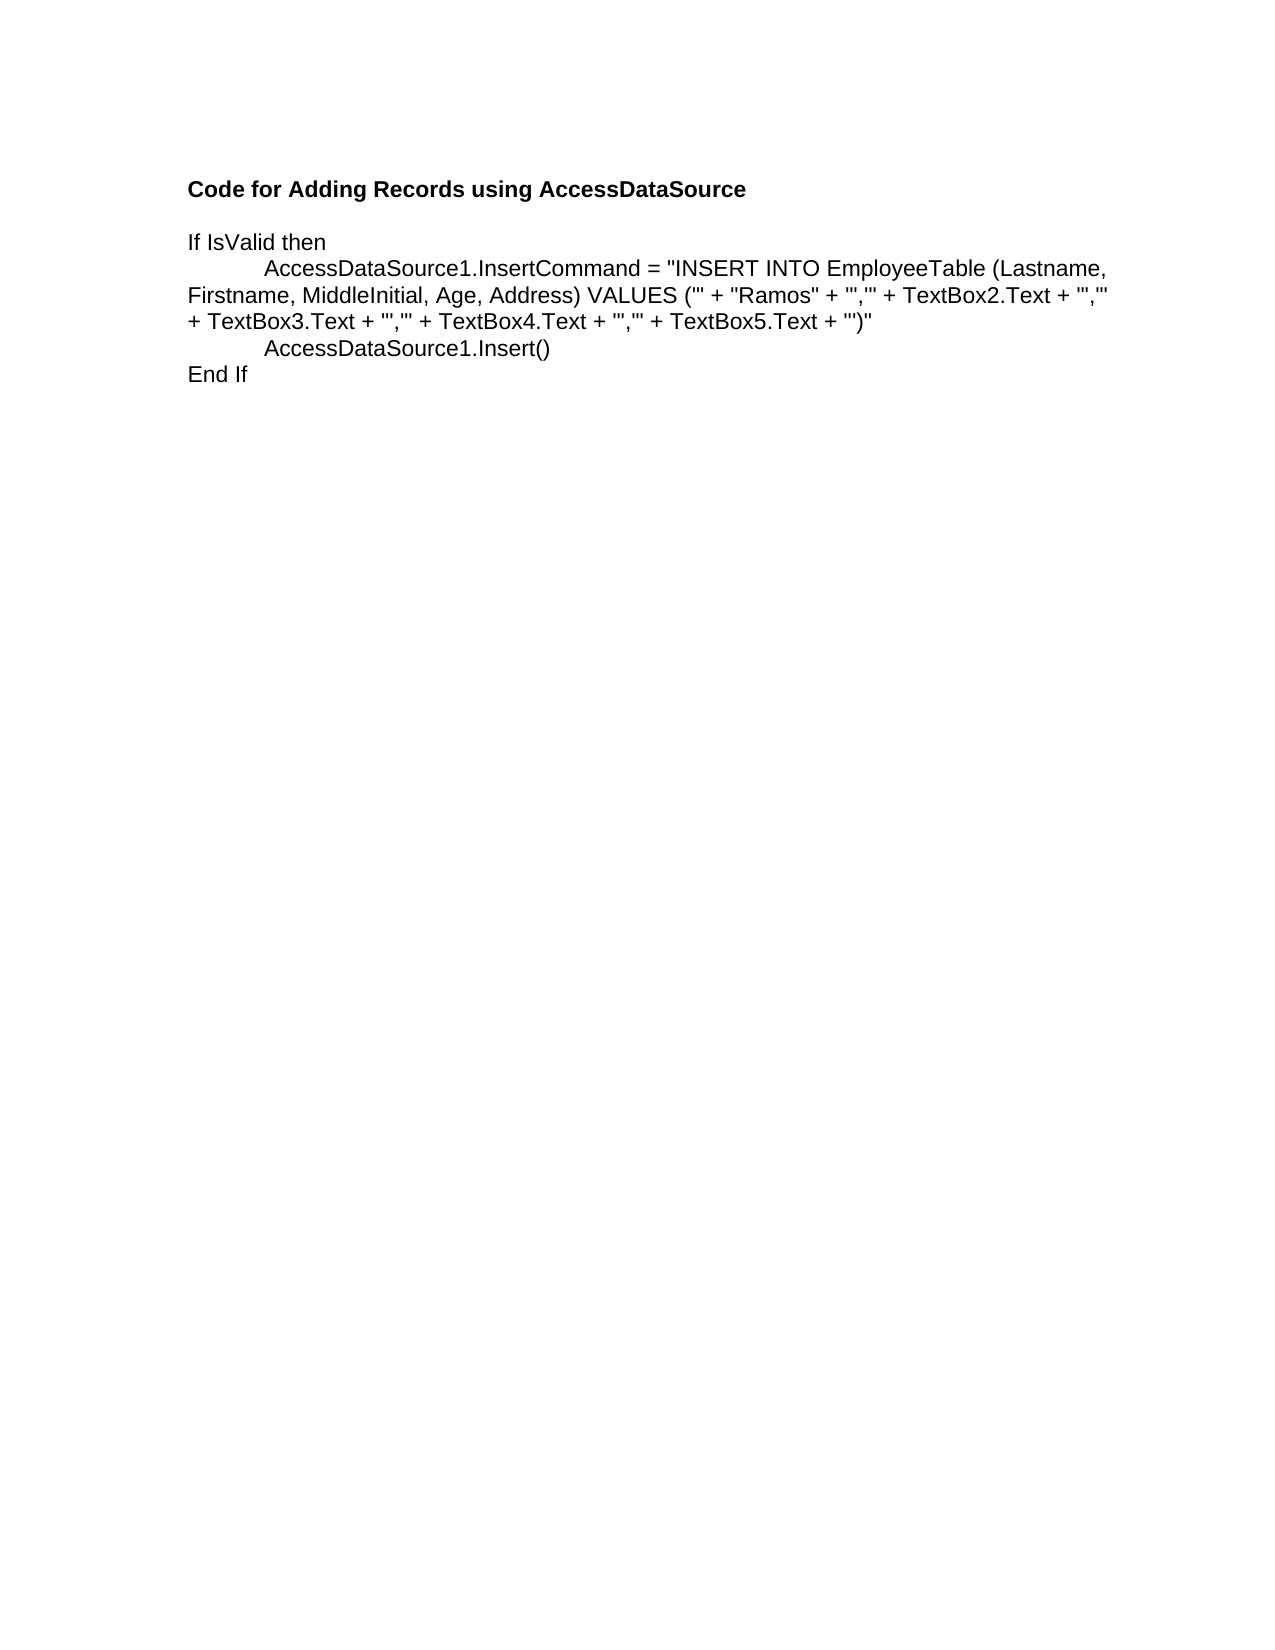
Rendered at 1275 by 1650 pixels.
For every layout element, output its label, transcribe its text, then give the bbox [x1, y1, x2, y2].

text If IsValid then [187, 229, 1125, 255]
text AccessDataSource1.Insert() [187, 334, 1125, 361]
text Code for Adding Records using AccessDataSource [187, 176, 1125, 203]
text AccessDataSource1.InsertCommand = "INSERT INTO EmployeeTable (Lastname, Firstname, MiddleInitial, Age, Address) VALUES ('" + "Ramos" + "','" + TextBox2.Text + "','" + TextBox3.Text + "','" + TextBox4.Text + "','" + TextBox5.Text + "')" [187, 255, 1125, 334]
text End If [187, 361, 1125, 387]
